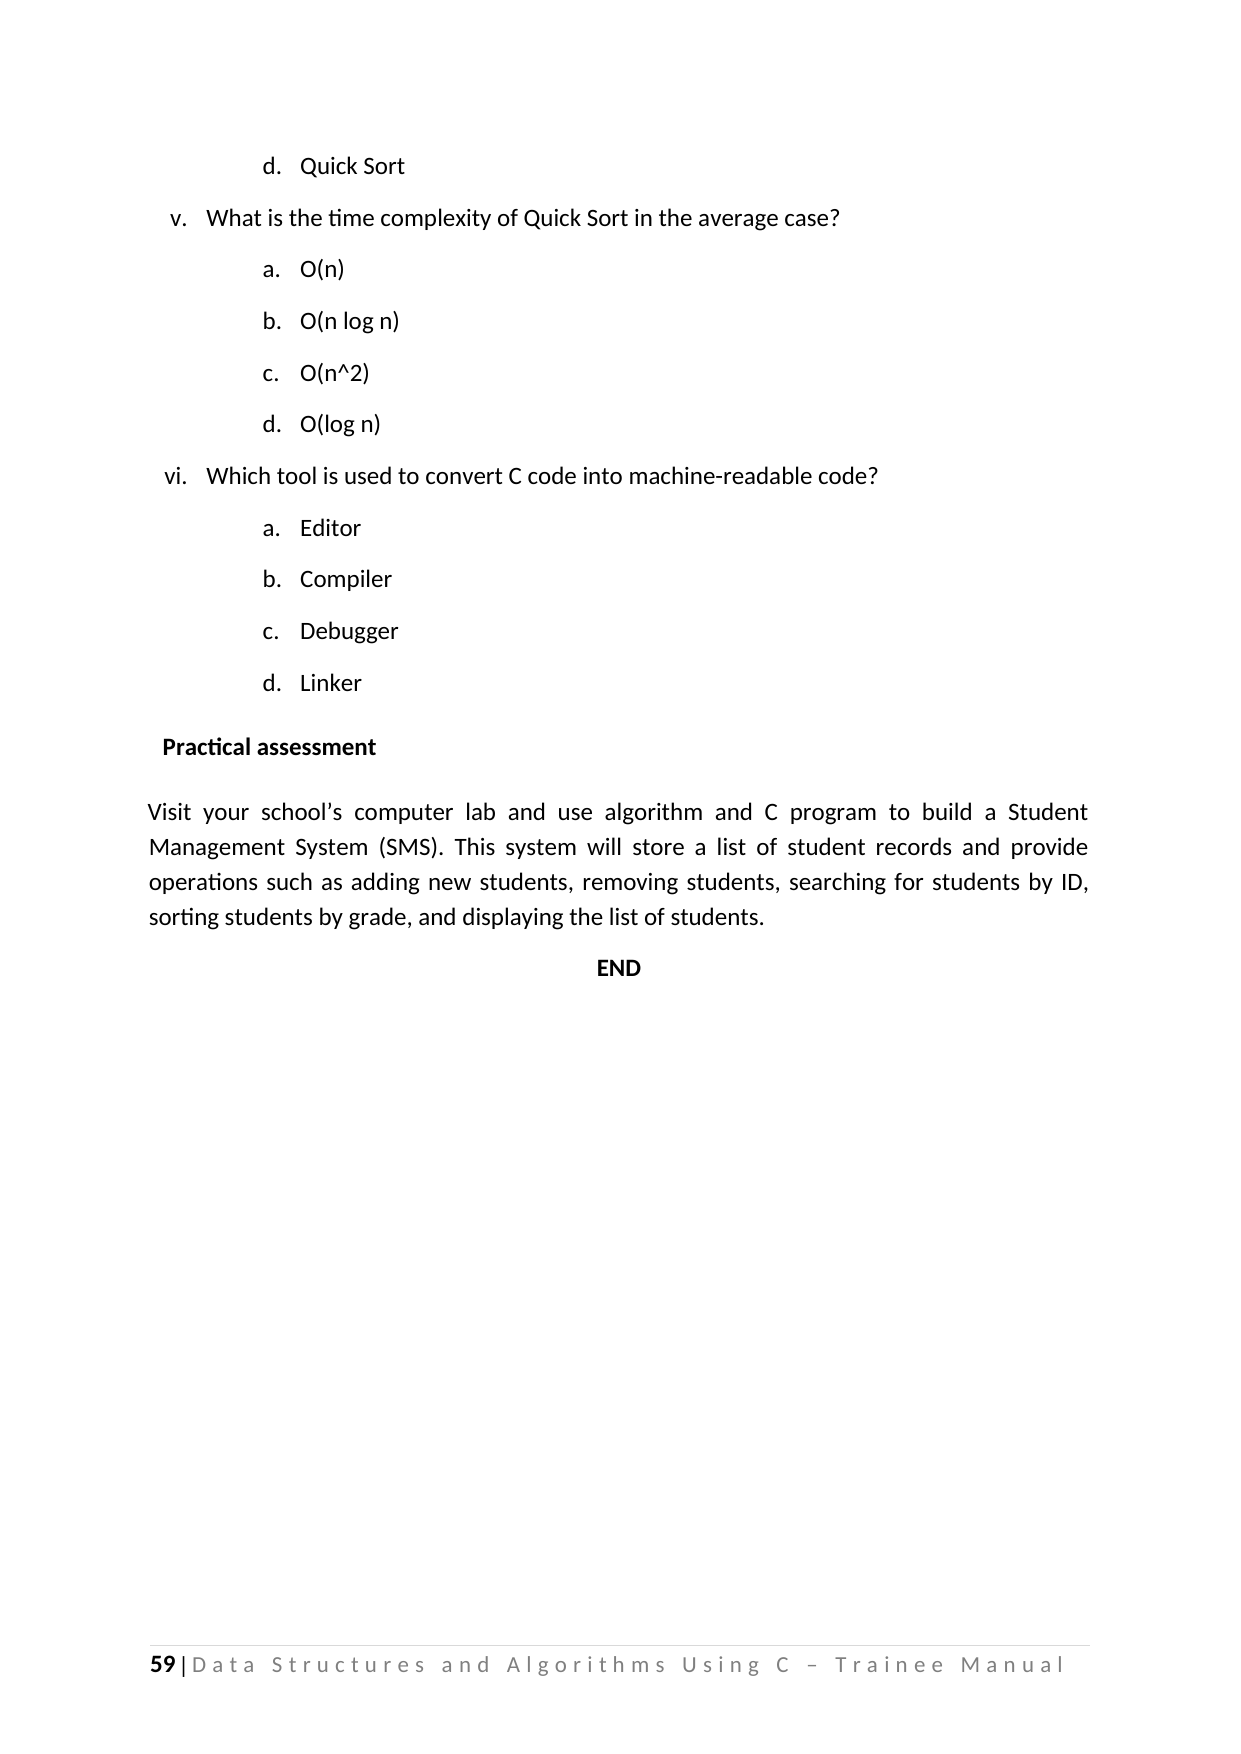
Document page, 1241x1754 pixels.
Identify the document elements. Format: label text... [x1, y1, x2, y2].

list Quick Sort [262, 150, 1090, 181]
text Visit your school’s computer lab and use algorithm and C program to build a Student Management System (SMS). This system will store a list of student records and provide operations such as adding new students, removing students, searching for students by ID, sorting students by grade, and displaying the list of students. [147, 796, 1090, 931]
list Editor [262, 512, 1090, 542]
list Compiler [262, 563, 1090, 594]
list O(n log n) [262, 305, 1090, 336]
list O(n) [262, 253, 1090, 284]
list Which tool is used to convert C code into machine-readable code? [187, 460, 1090, 491]
list O(log n) [262, 408, 1090, 439]
text END [147, 952, 1090, 983]
list Linker [262, 667, 1090, 697]
list What is the time complexity of Quick Sort in the average case? [187, 202, 1090, 232]
list O(n^2) [262, 357, 1090, 387]
list Debugger [262, 615, 1090, 646]
